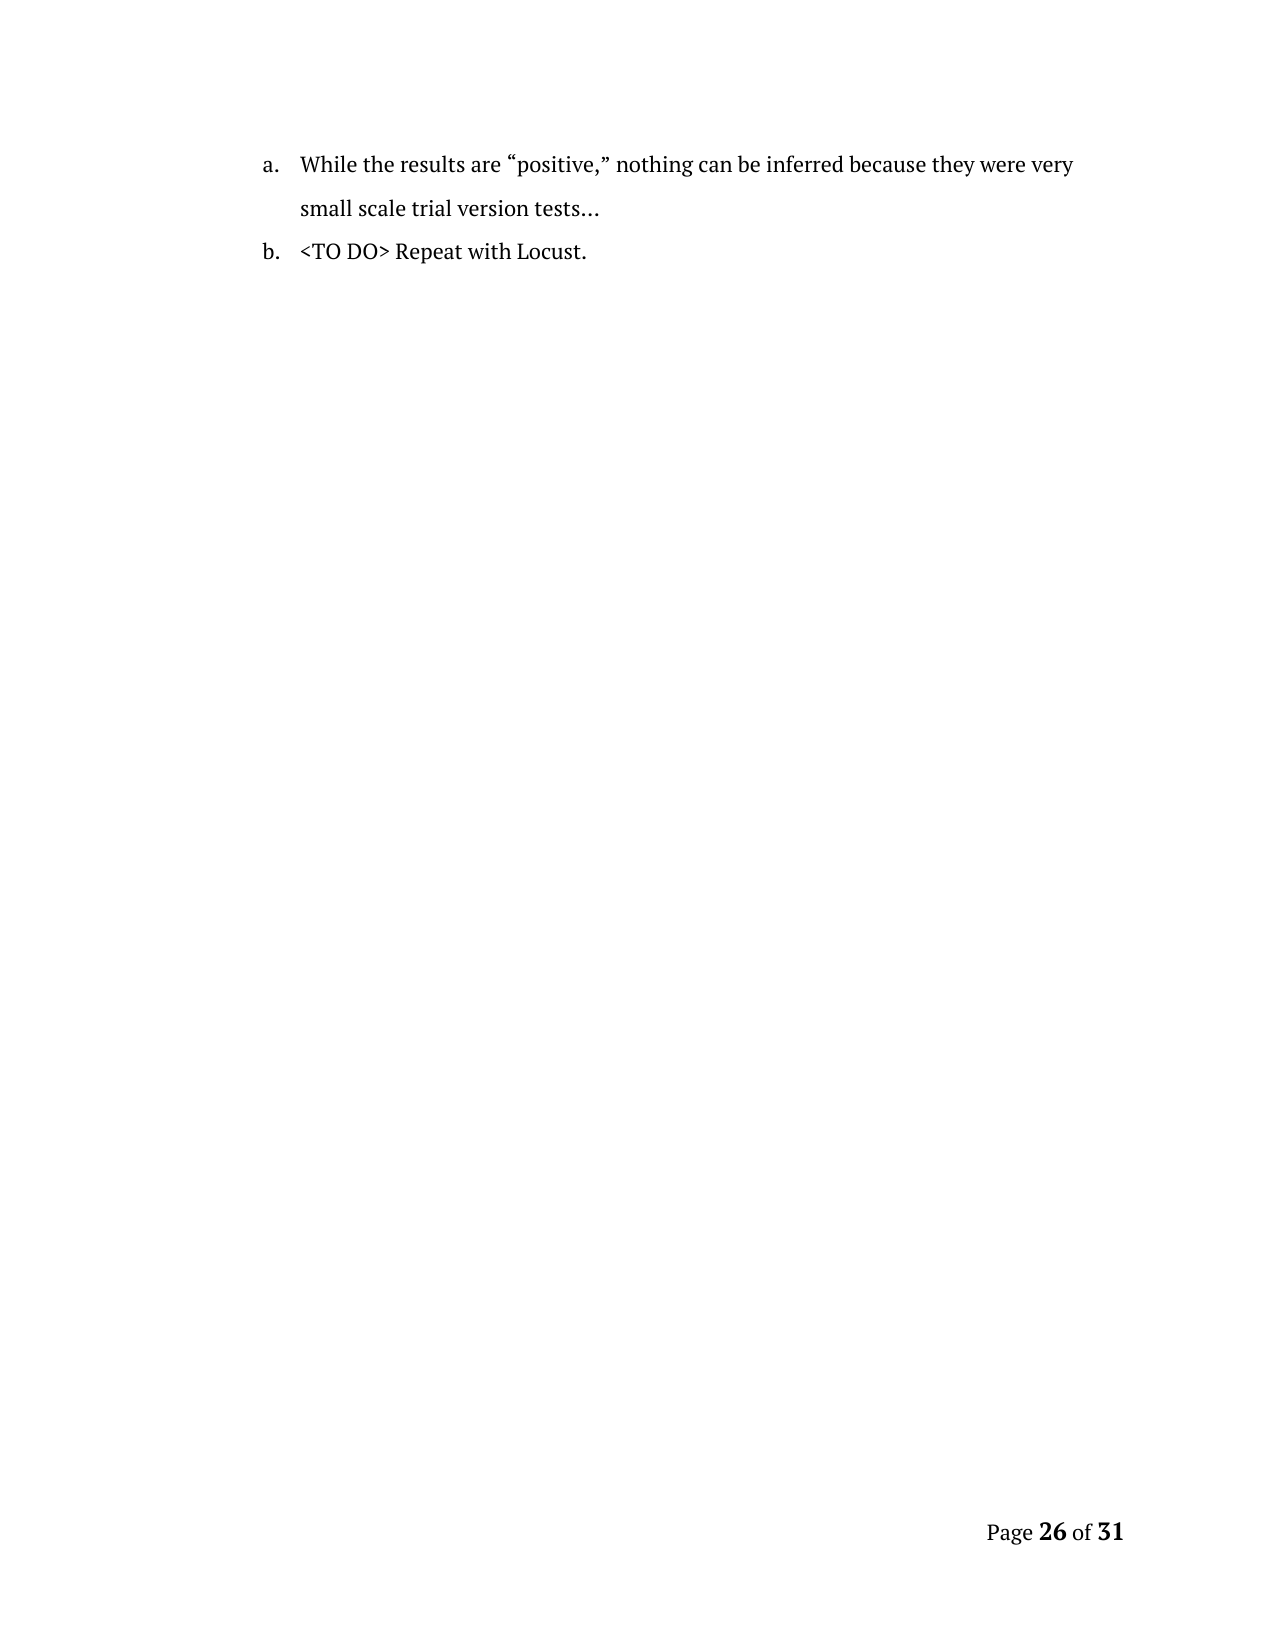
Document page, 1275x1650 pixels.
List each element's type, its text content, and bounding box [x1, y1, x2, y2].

list <TO DO> Repeat with Locust. [262, 237, 1125, 266]
list While the results are “positive,” nothing can be inferred because they were very small scale trial version tests… [262, 150, 1125, 222]
